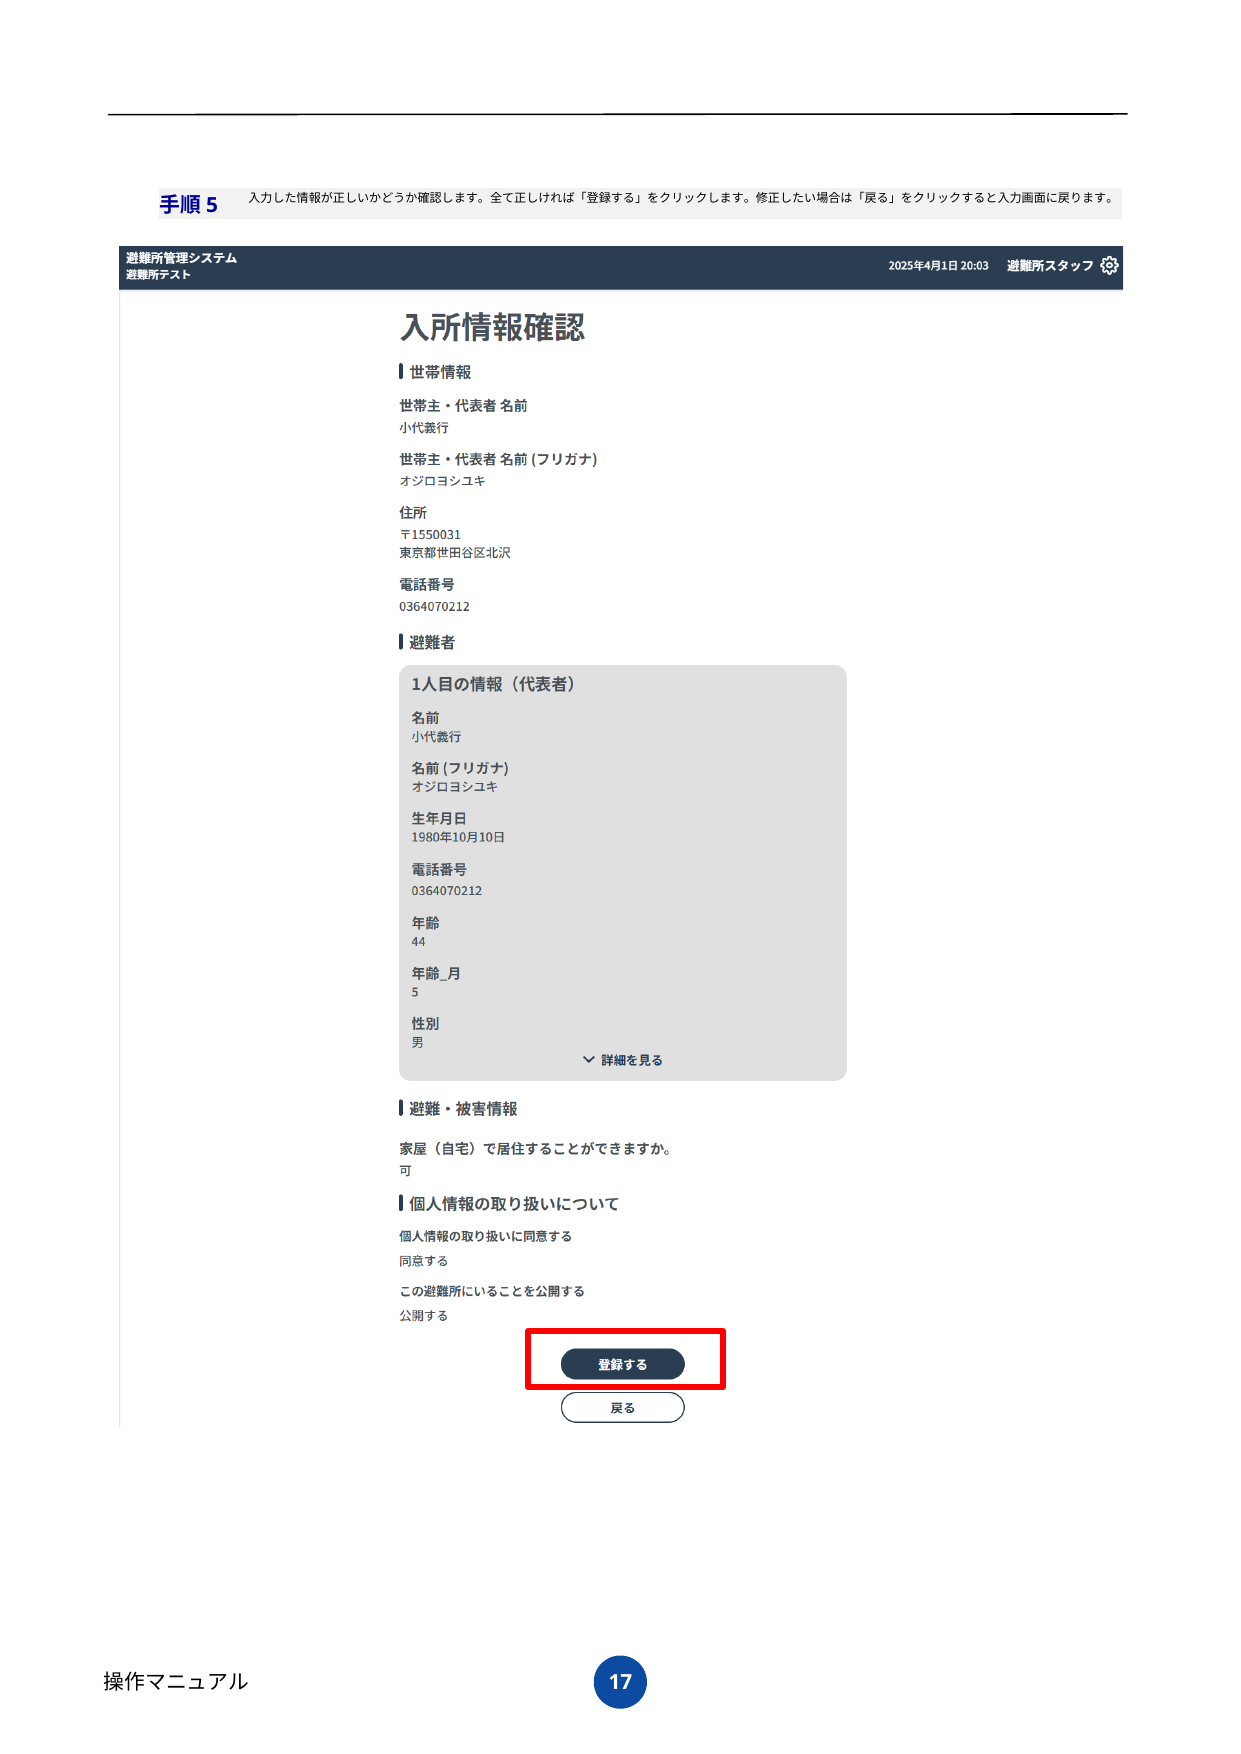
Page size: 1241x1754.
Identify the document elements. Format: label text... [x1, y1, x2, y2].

picture [119, 246, 1124, 1427]
list 入力した情報が正しいかどうか確認します。全て正しければ「登録する」をクリックします。修正したい場合は「戻る」をクリックすると入力画面に戻ります。 [159, 188, 1122, 219]
